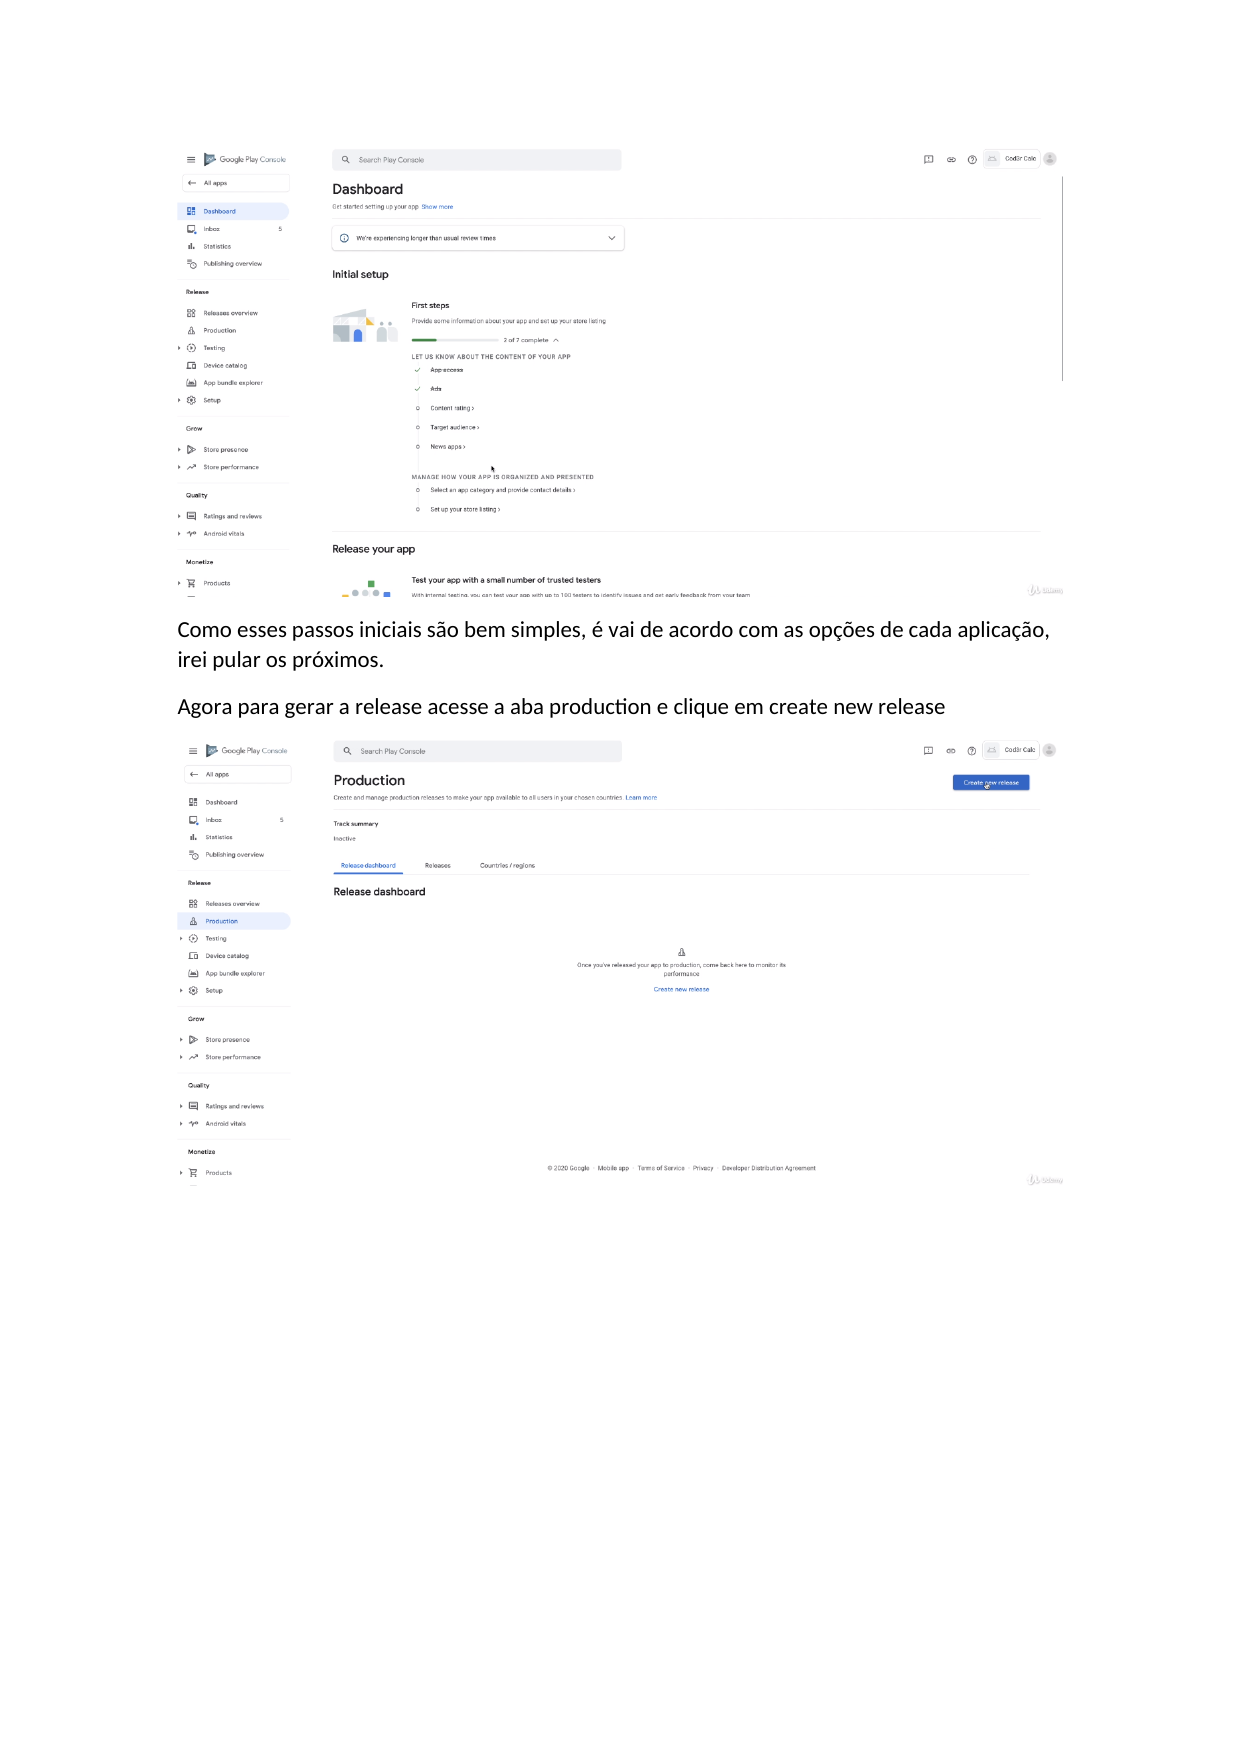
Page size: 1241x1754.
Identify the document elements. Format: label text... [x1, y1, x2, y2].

picture [177, 147, 1063, 597]
text Agora para gerar a release acesse a aba production e clique em create new release [177, 692, 1063, 720]
text Como esses passos iniciais são bem simples, é vai de acordo com as opções de cada aplicação, irei pular os próximos. [177, 615, 1063, 673]
picture [177, 739, 1063, 1186]
